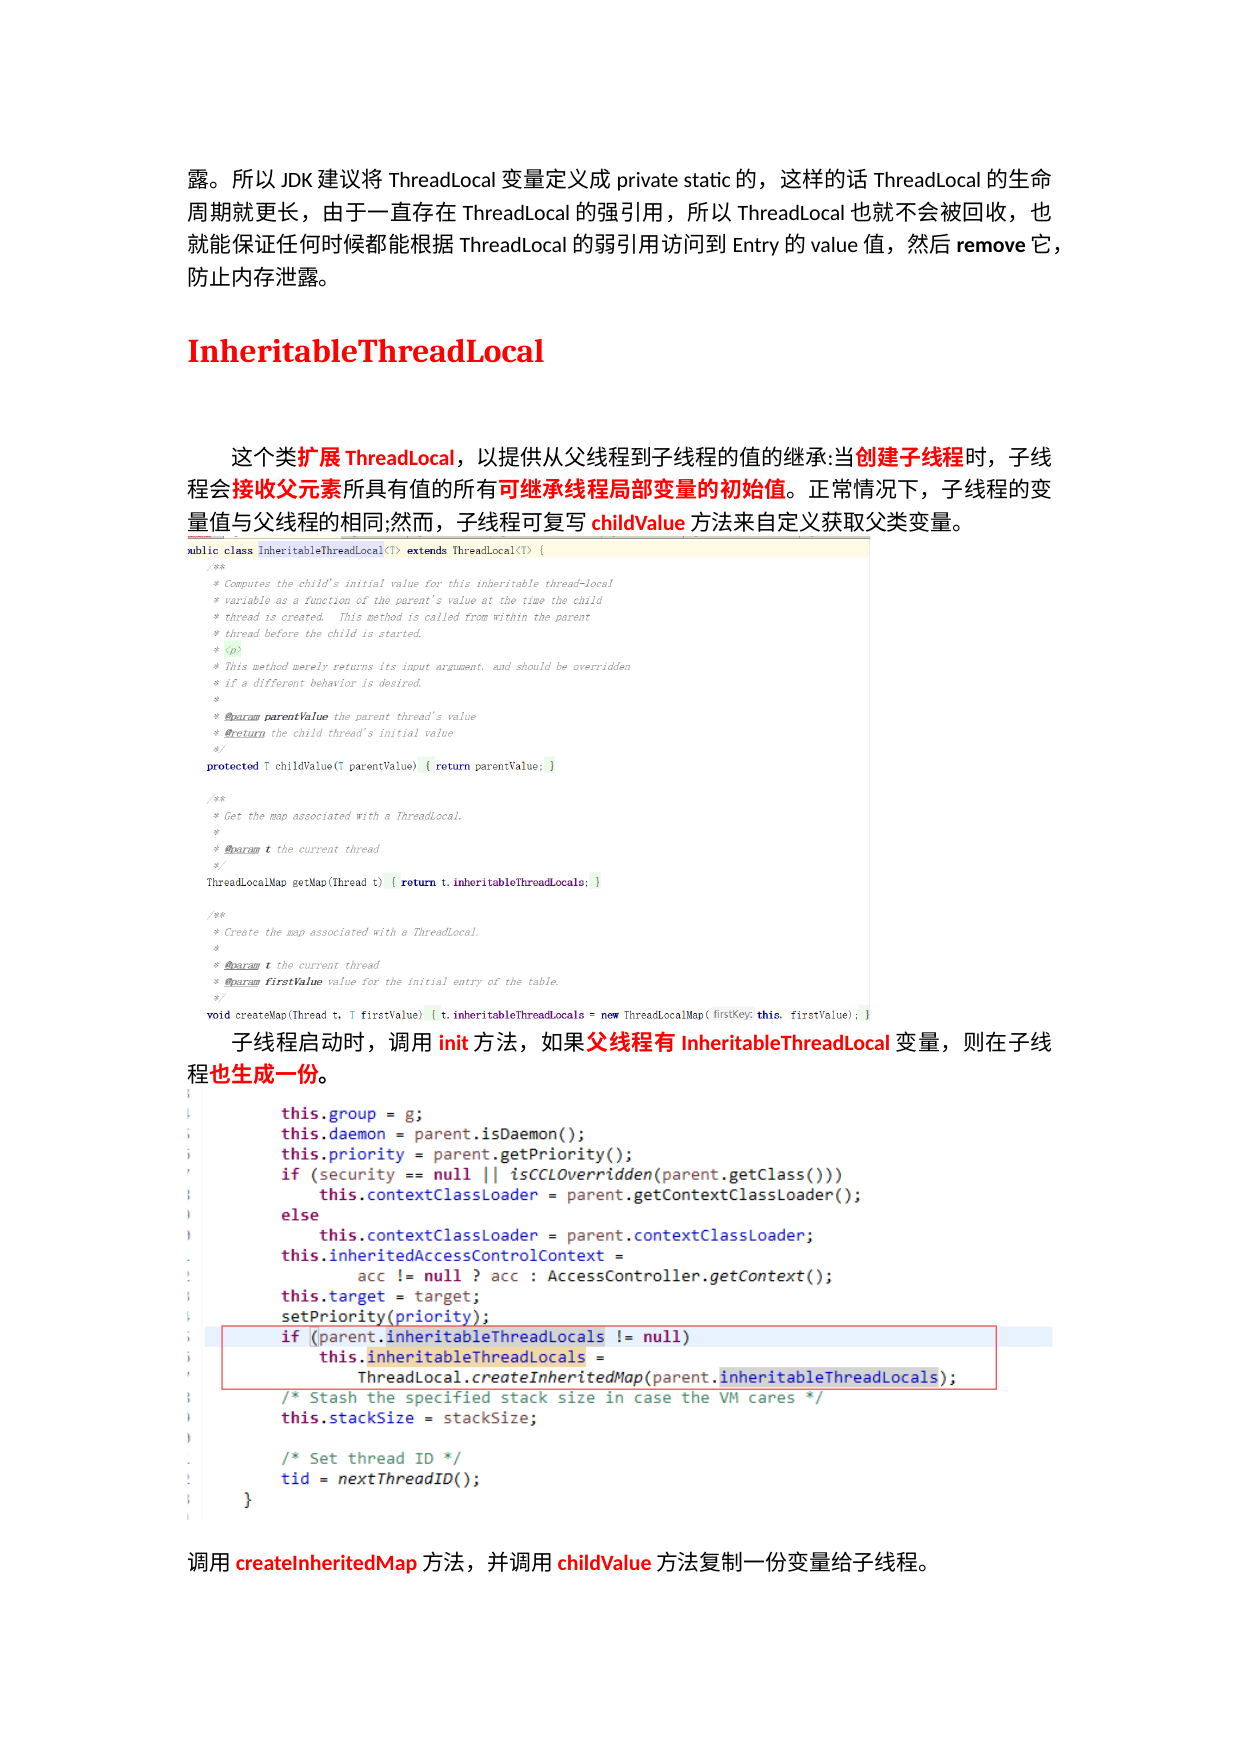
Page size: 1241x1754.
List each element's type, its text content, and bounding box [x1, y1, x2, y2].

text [187, 162, 1053, 292]
text 这个类扩展ThreadLocal，以提供从父线程到子线程的值的继承:当创建子线程时，子线程会接收父元素所具有值的所有可继承线程局部变量的初始值。正常情况下，子线程的变量值与父线程的相同;然而，子线程可复写childValue方法来自定义获取父类变量。 [187, 439, 1053, 537]
picture [187, 1089, 1053, 1520]
picture [187, 536, 871, 1021]
subtitle InheritableThreadLocal [187, 319, 1053, 384]
text 调用createInheritedMap方法，并调用childValue方法复制一份变量给子线程。 [187, 1544, 1053, 1577]
text 子线程启动时，调用init方法，如果父线程有InheritableThreadLocal变量，则在子线程也生成一份。 [187, 1024, 1053, 1089]
